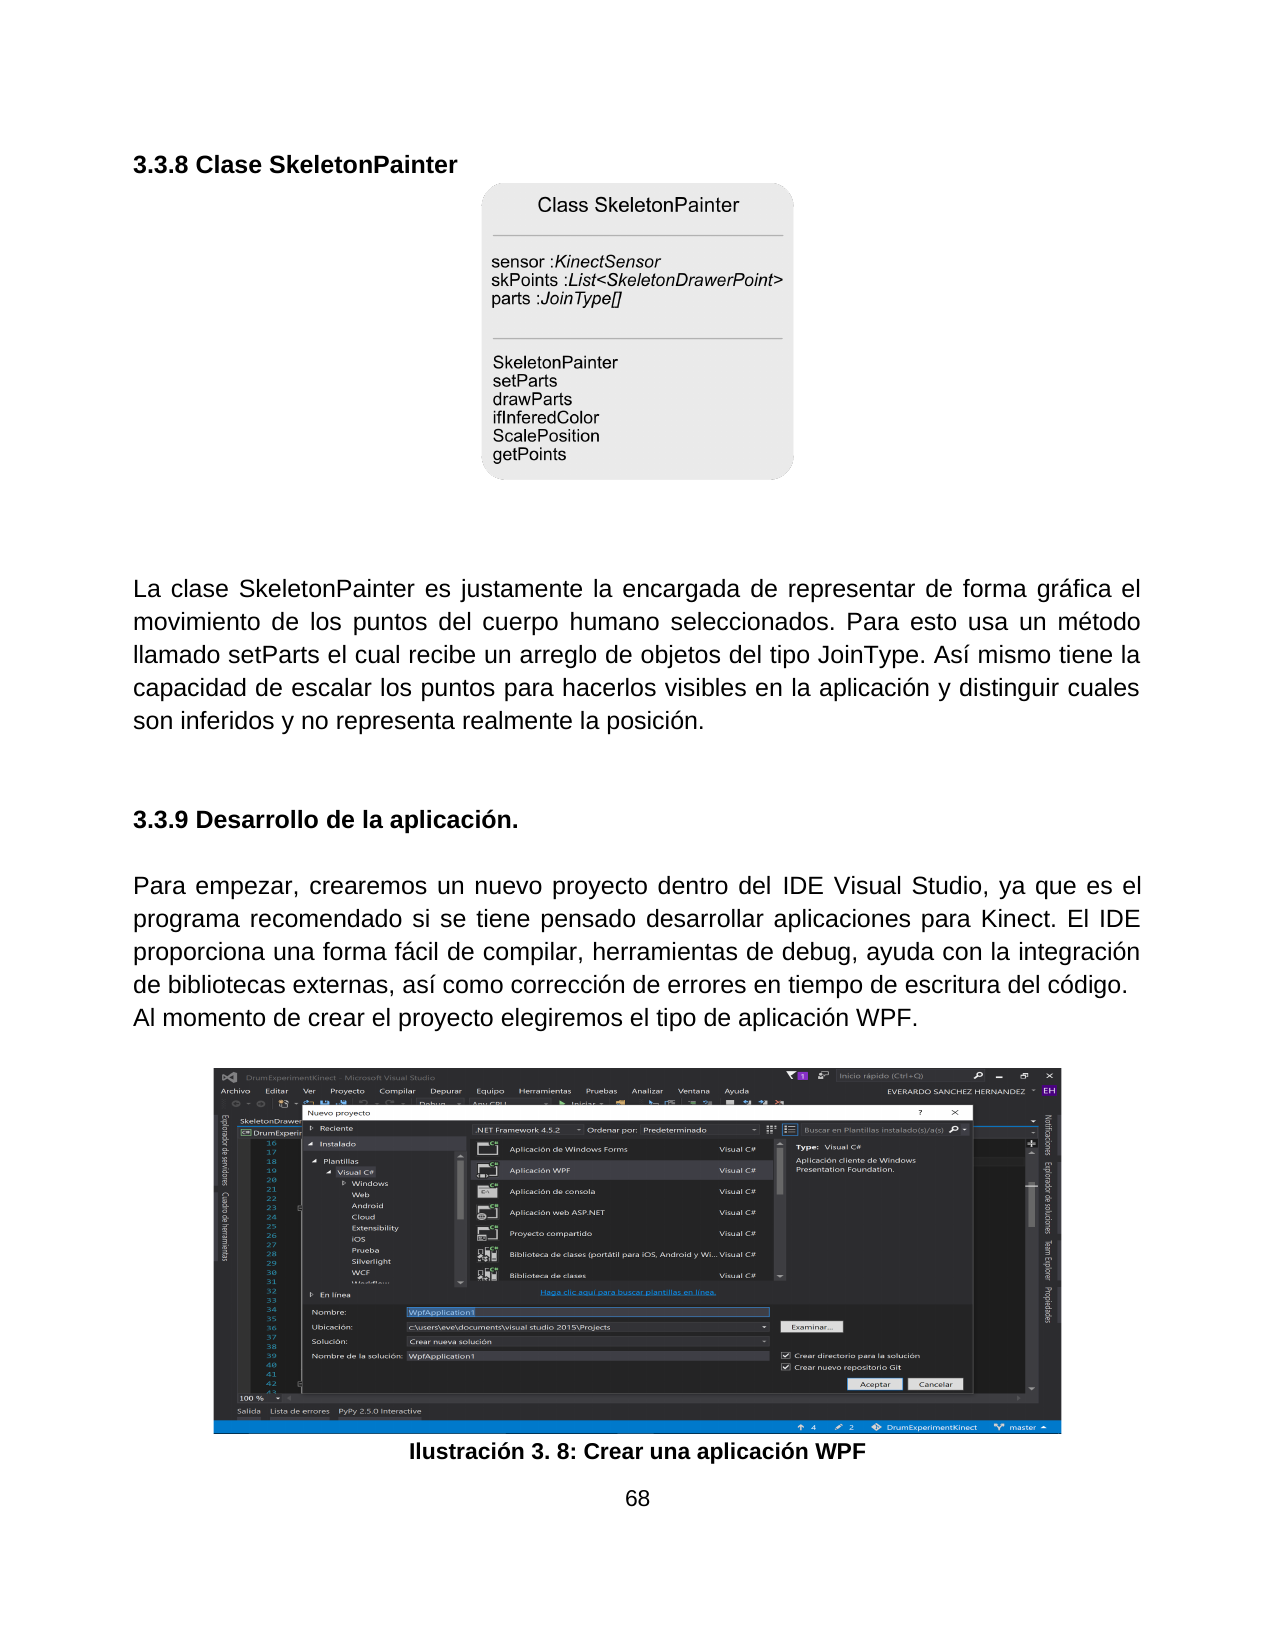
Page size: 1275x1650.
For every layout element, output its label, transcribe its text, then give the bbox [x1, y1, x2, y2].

picture [213, 1068, 1062, 1434]
text Para empezar, crearemos un nuevo proyecto dentro del IDE Visual Studio, ya que es el programa recomendado si se tiene pensado desarrollar aplicaciones para Kinect. El IDE proporciona una forma fácil de compilar, herramientas de debug, ayuda con la integración de bibliotecas externas, así como corrección de errores en tiempo de escritura del código. [133, 871, 1142, 999]
text Ilustración 3. 8: Crear una aplicación WPF [133, 1438, 1142, 1464]
text Al momento de crear el proyecto elegiremos el tipo de aplicación WPF. [133, 1003, 1142, 1032]
text 3.3.9 Desarrollo de la aplicación. [133, 805, 1142, 833]
text La clase SkeletonPainter es justamente la encargada de representar de forma gráfica el movimiento de los puntos del cuerpo humano seleccionados. Para esto usa un método llamado setParts el cual recibe un arreglo de objetos del tipo JoinType. Así mismo tiene la capacidad de escalar los puntos para hacerlos visibles en la aplicación y distinguir cuales son inferidos y no representa realmente la posición. [133, 574, 1142, 734]
picture [481, 183, 794, 480]
text 3.3.8 Clase SkeletonPainter [133, 150, 1142, 179]
